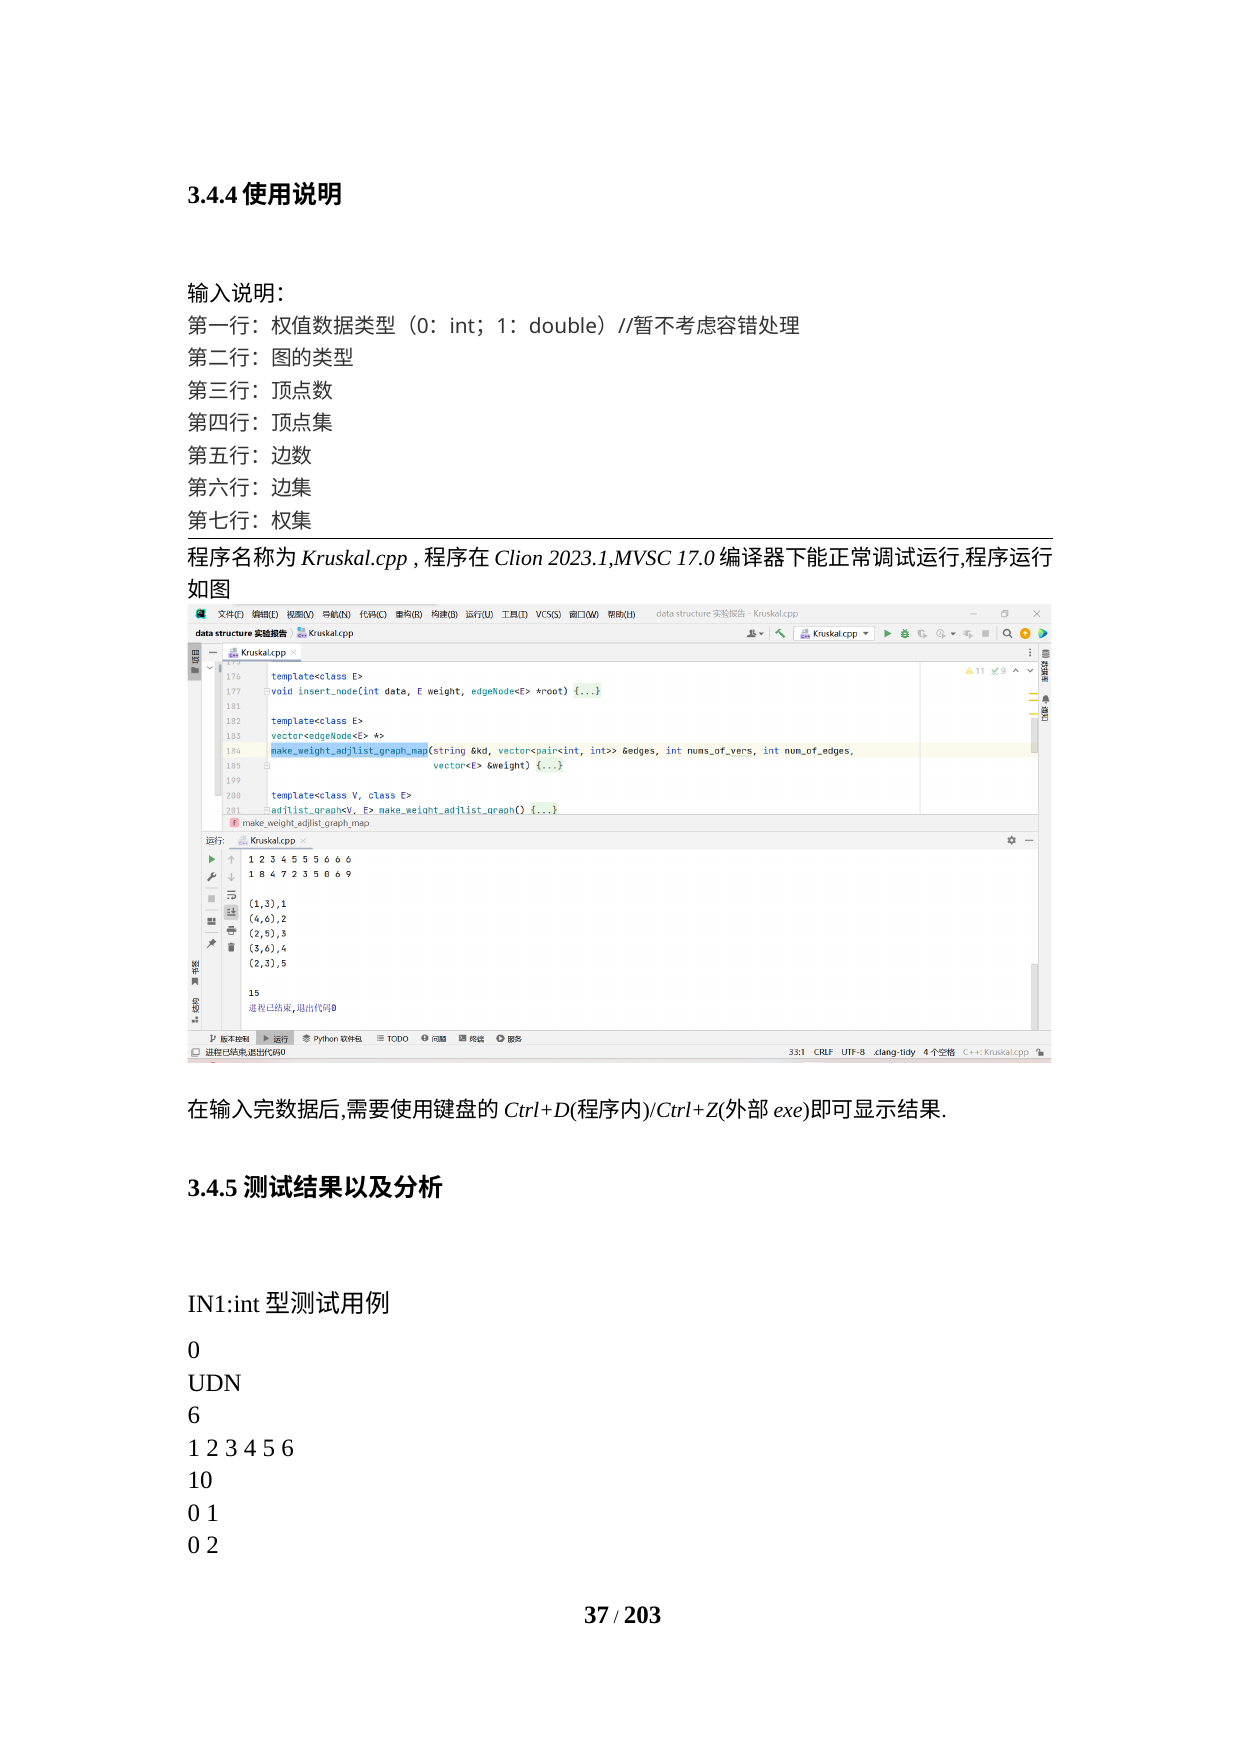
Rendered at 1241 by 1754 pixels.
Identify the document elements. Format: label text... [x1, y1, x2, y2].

text 第二行：图的类型 [187, 341, 1053, 373]
text 程序名称为Kruskal.cpp , 程序在Clion 2023.1,MVSC 17.0编译器下能正常调试运行,程序运行如图 [187, 539, 1053, 604]
text 0 2 [187, 1529, 1053, 1561]
text 第一行：权值数据类型（0：int；1：double）//暂不考虑容错处理 [187, 308, 1053, 341]
text 0 1 [187, 1496, 1053, 1529]
text 输入说明： [187, 276, 1053, 308]
text 第五行：边数 [187, 438, 1053, 471]
text UDN [187, 1366, 1053, 1399]
text 第四行：顶点集 [187, 406, 1053, 438]
subtitle 3.4.5 测试结果以及分析 [187, 1153, 1053, 1218]
text 1 2 3 4 5 6 [187, 1431, 1053, 1464]
picture [187, 604, 1052, 1063]
text IN1:int型测试用例 [187, 1269, 1053, 1334]
text 在输入完数据后,需要使用键盘的Ctrl+D(程序内)/Ctrl+Z(外部exe)即可显示结果. [187, 1092, 1053, 1124]
subtitle 3.4.4使用说明 [187, 160, 1053, 225]
text 第三行：顶点数 [187, 373, 1053, 406]
text 第六行：边集 [187, 471, 1053, 503]
text 0 [187, 1334, 1053, 1366]
text 6 [187, 1399, 1053, 1431]
text 10 [187, 1464, 1053, 1496]
text 第七行：权集 [187, 503, 1053, 539]
